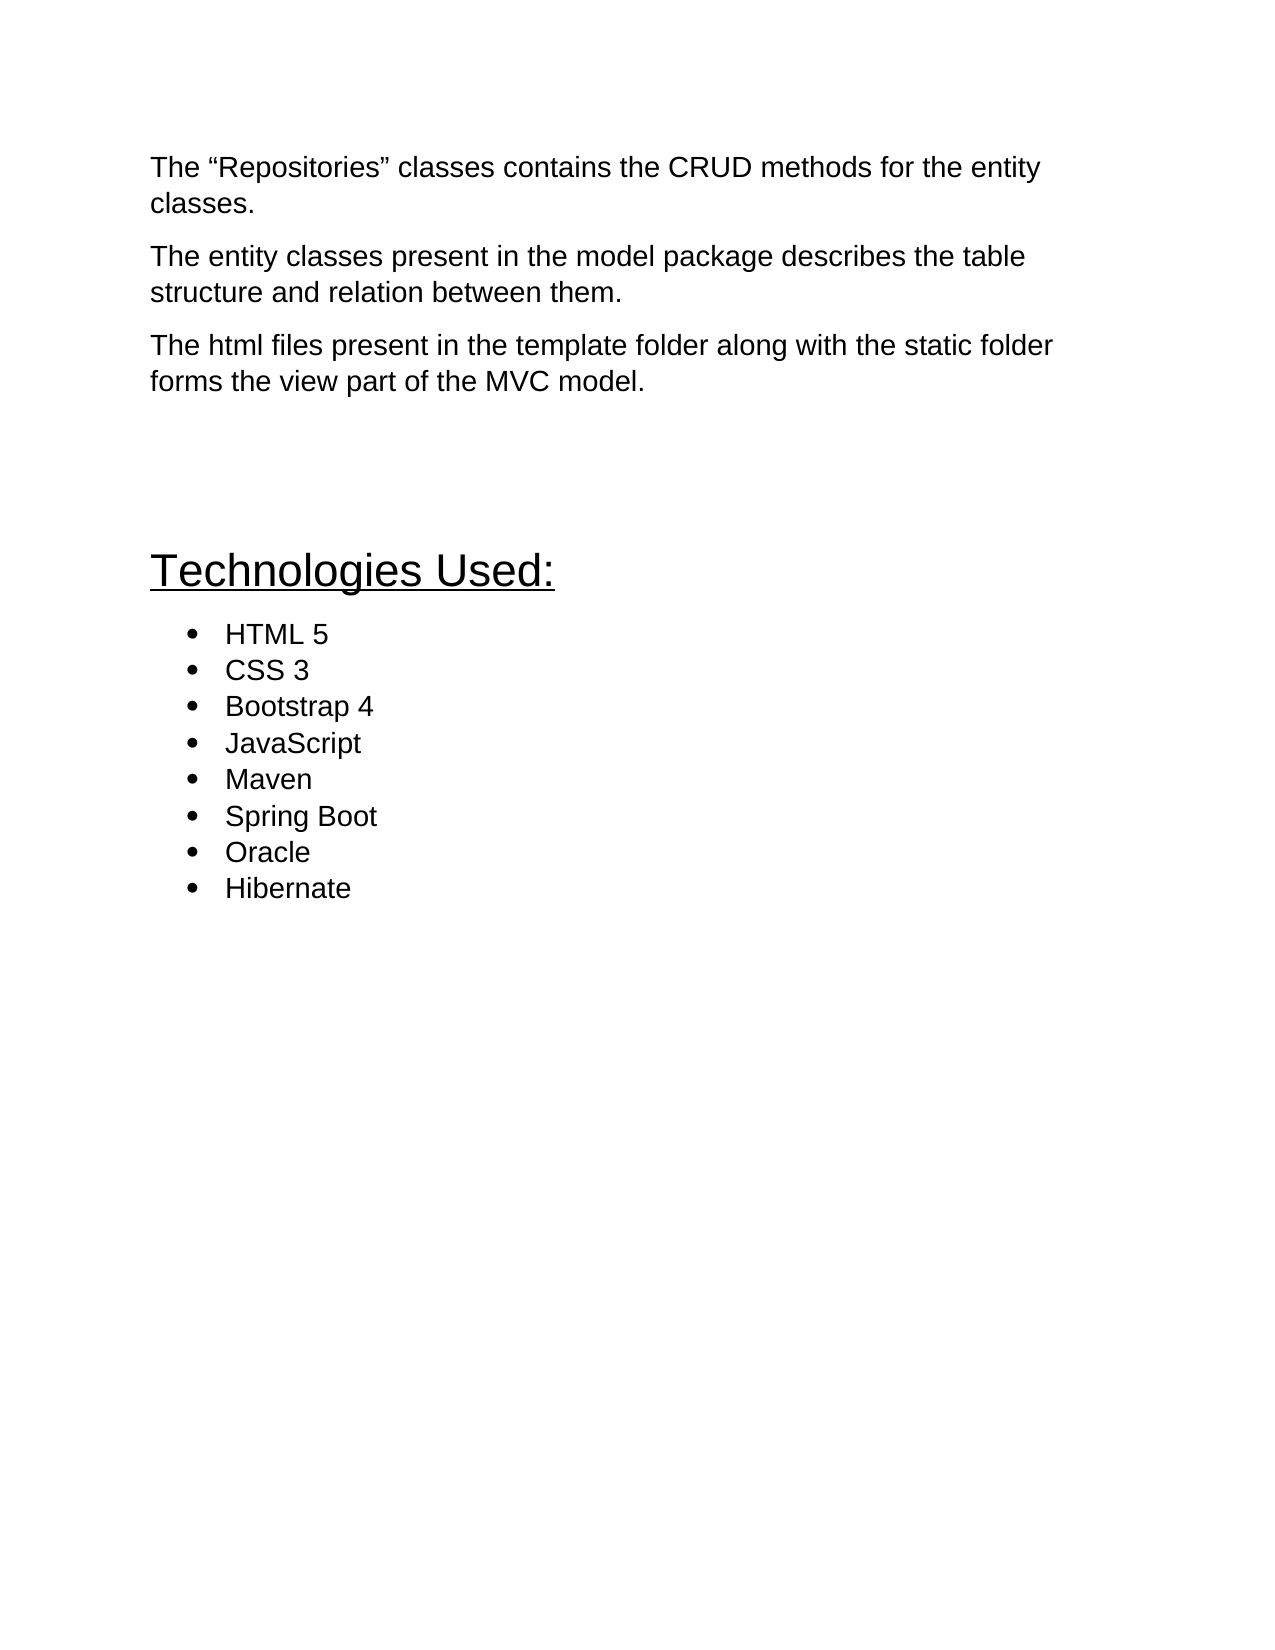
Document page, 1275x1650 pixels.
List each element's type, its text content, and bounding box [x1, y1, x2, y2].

list JavaScript [187, 726, 1125, 759]
text The entity classes present in the model package describes the table structure and relation between them. [150, 239, 1125, 309]
list Hibernate [187, 871, 1125, 905]
list HTML 5 [187, 617, 1125, 651]
list Bootstrap 4 [187, 689, 1125, 723]
list Maven [187, 762, 1125, 796]
list Spring Boot [187, 798, 1125, 832]
list Oracle [187, 835, 1125, 869]
list CSS 3 [187, 653, 1125, 687]
text The “Repositories” classes contains the CRUD methods for the entity classes. [150, 150, 1125, 220]
text Technologies Used: [150, 543, 1125, 596]
text The html files present in the template folder along with the static folder forms the view part of the MVC model. [150, 328, 1125, 398]
